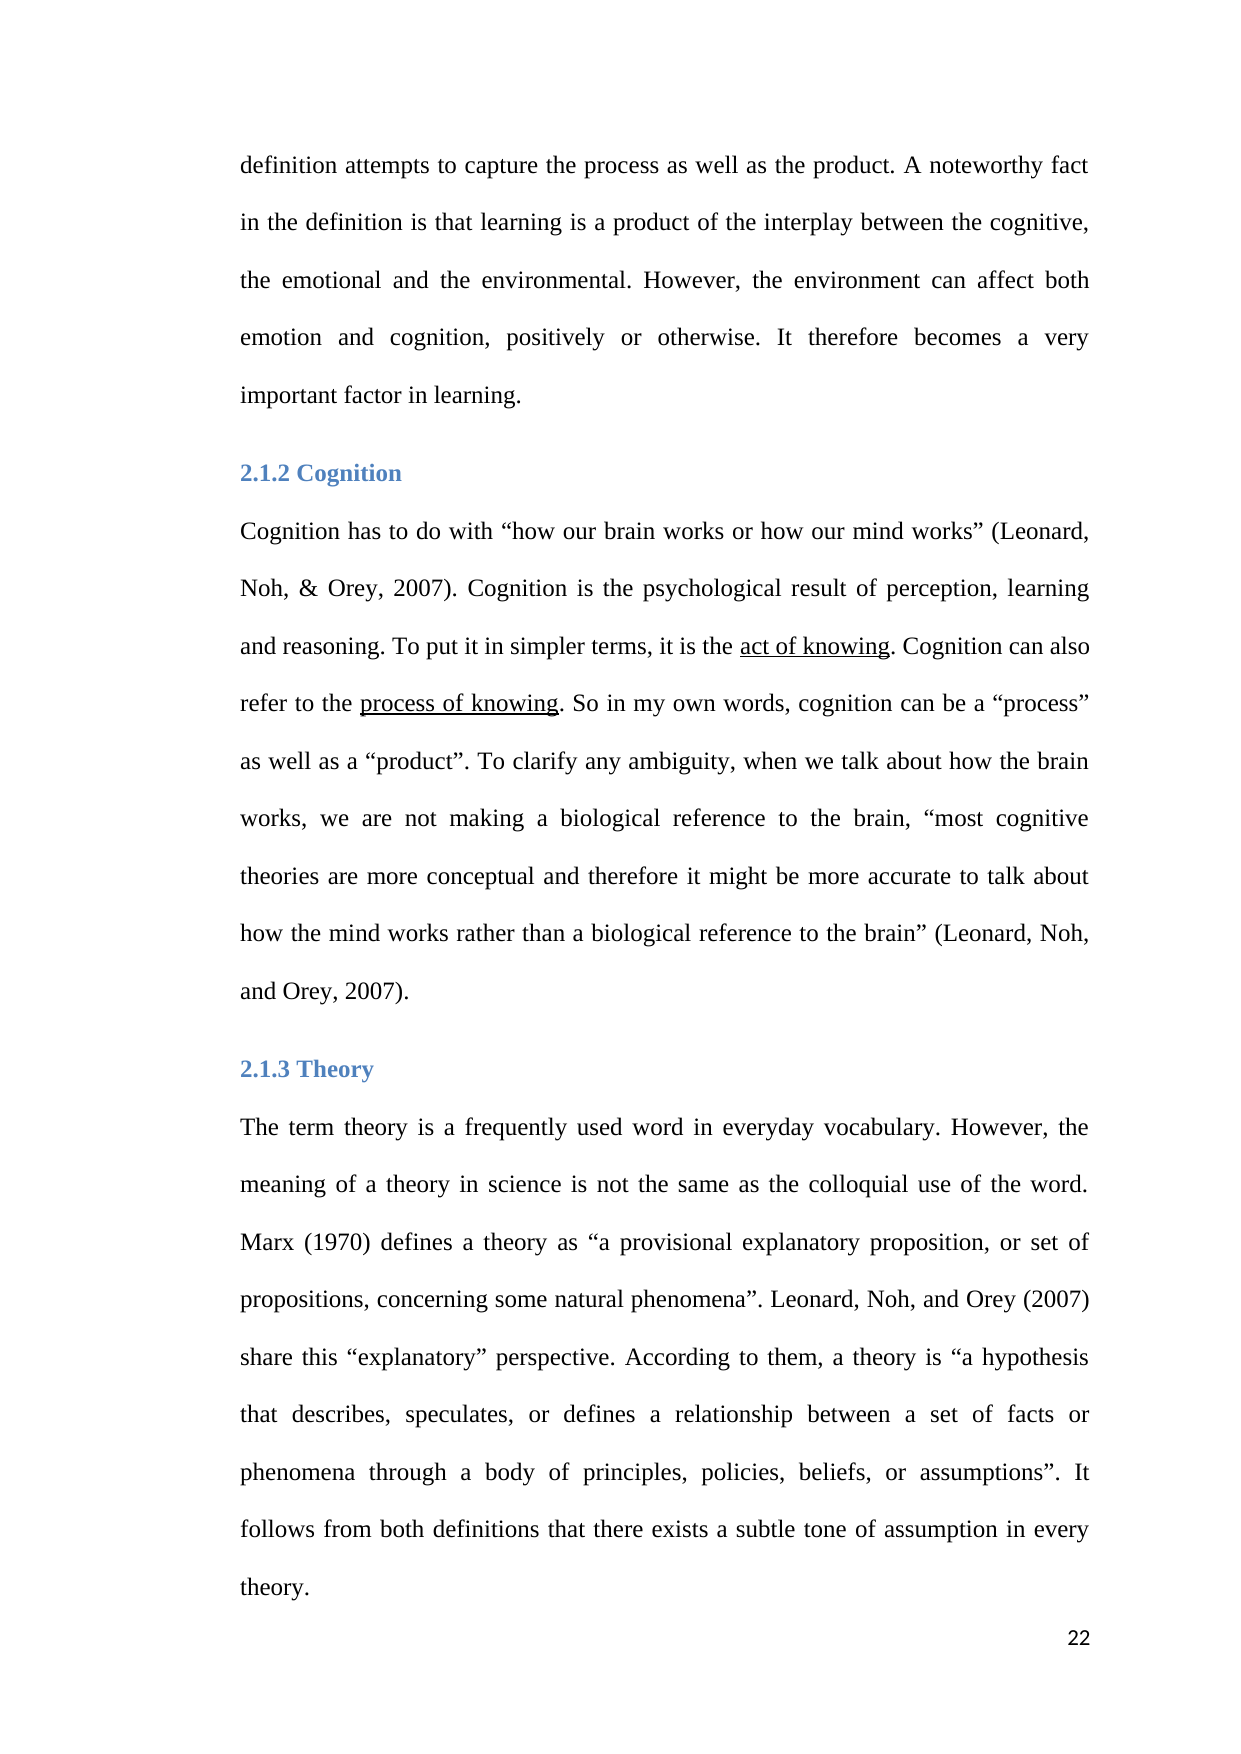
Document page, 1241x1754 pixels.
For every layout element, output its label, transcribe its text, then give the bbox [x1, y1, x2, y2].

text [240, 150, 1090, 409]
text Cognition has to do with “how our brain works or how our mind works” (Leonard, Noh, & Orey, 2007). Cognition is the psychological result of perception, learning and reasoning. To put it in simpler terms, it is the act of knowing. Cognition can also refer to the process of knowing. So in my own words, cognition can be a “process” as well as a “product”. To clarify any ambiguity, when we talk about how the brain works, we are not making a biological reference to the brain, “most cognitive theories are more conceptual and therefore it might be more accurate to talk about how the mind works rather than a biological reference to the brain” (Leonard, Noh, and Orey, 2007). [240, 516, 1090, 1004]
subtitle 2.1.3 Theory [240, 1054, 1090, 1083]
subtitle 2.1.2 Cognition [240, 458, 1090, 487]
text The term theory is a frequently used word in everyday vocabulary. However, the meaning of a theory in science is not the same as the colloquial use of the word. Marx (1970) defines a theory as “a provisional explanatory proposition, or set of propositions, concerning some natural phenomena”. Leonard, Noh, and Orey (2007) share this “explanatory” perspective. According to them, a theory is “a hypothesis that describes, speculates, or defines a relationship between a set of facts or phenomena through a body of principles, policies, beliefs, or assumptions”. It follows from both definitions that there exists a subtle tone of assumption in every theory. [240, 1112, 1090, 1600]
